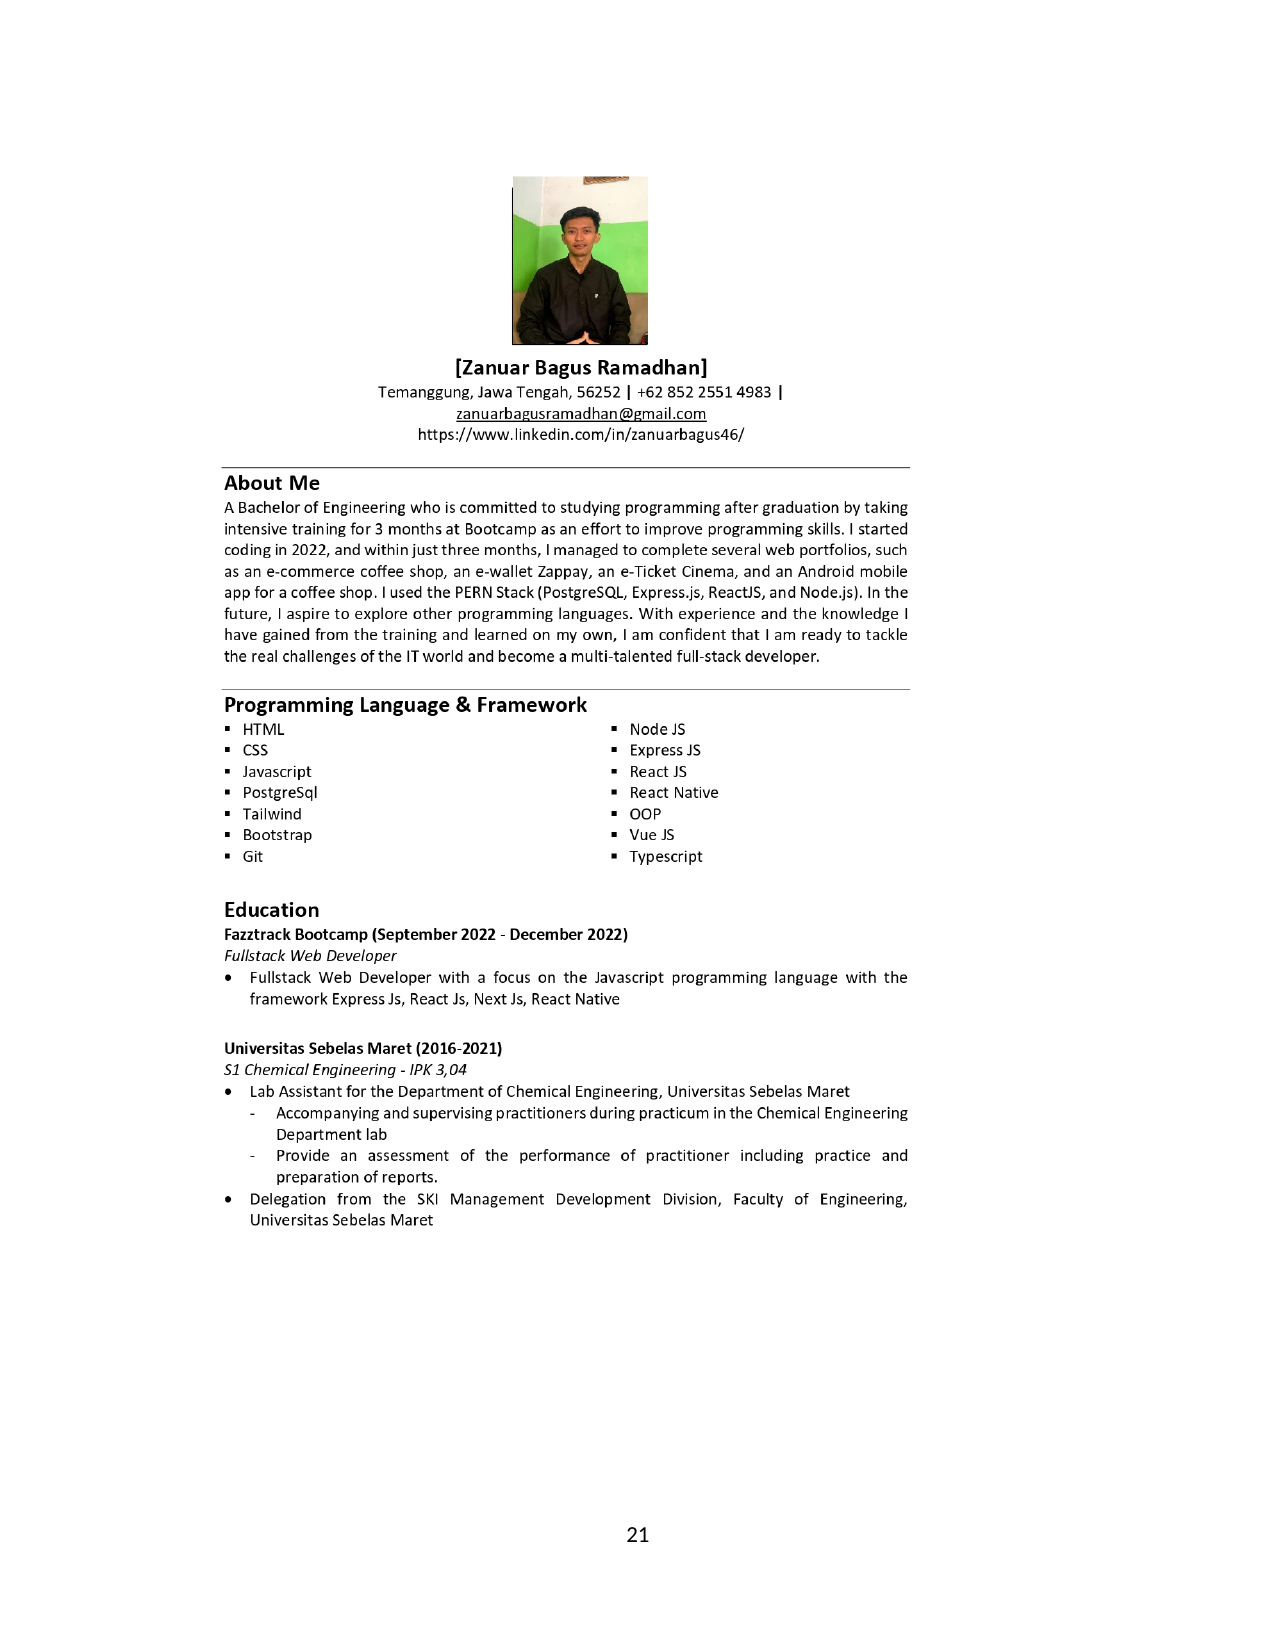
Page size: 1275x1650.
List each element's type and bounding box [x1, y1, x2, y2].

picture [150, 150, 1012, 1369]
